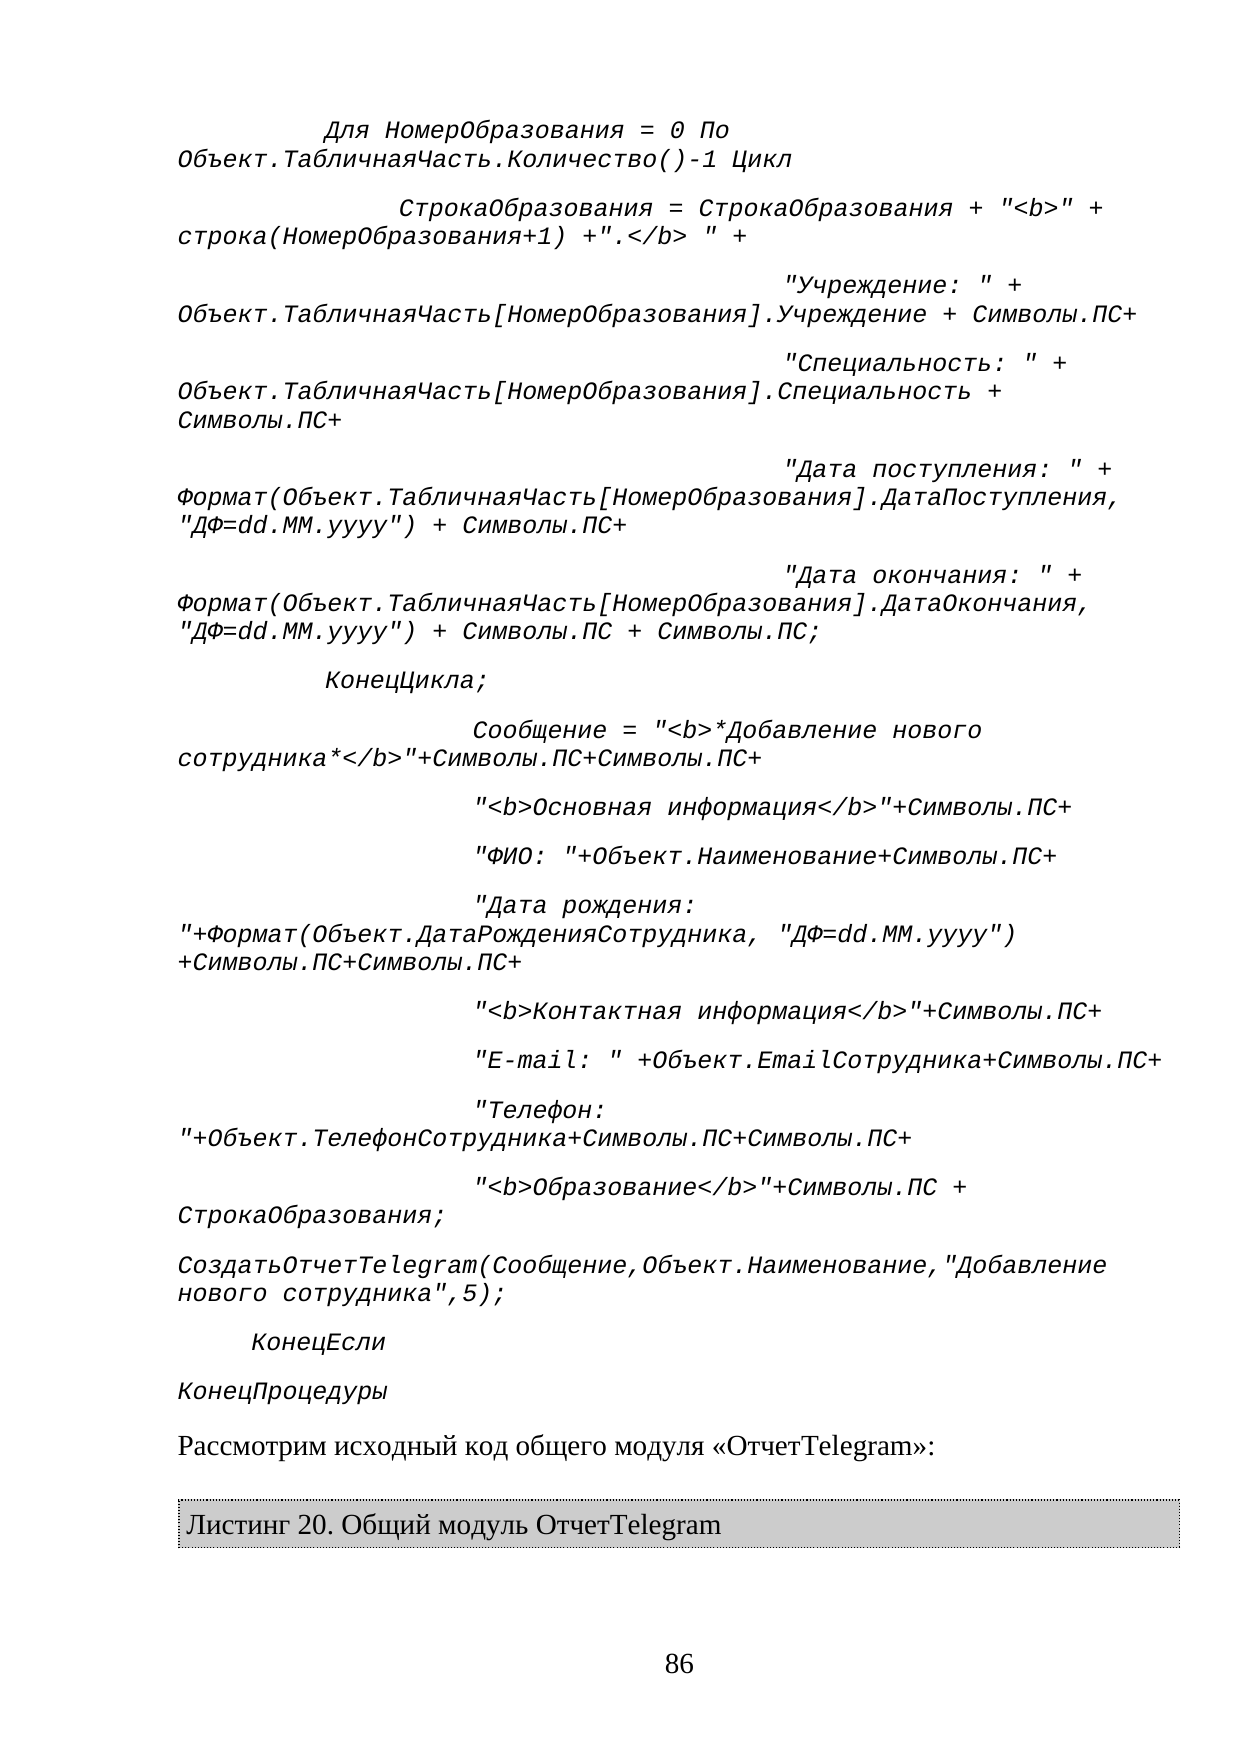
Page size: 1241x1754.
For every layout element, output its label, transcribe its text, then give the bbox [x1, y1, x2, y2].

text КонецЦикла; [177, 668, 1181, 696]
text Рассмотрим исходный код общего модуля «ОтчетTelegram»: [177, 1428, 1181, 1462]
text СтрокаОбразования = СтрокаОбразования + "<b>" + строка(НомерОбразования+1) +".</b> " + [177, 196, 1181, 252]
text Сообщение = "<b>*Добавление нового сотрудника*</b>"+Символы.ПС+Символы.ПС+ [177, 717, 1181, 774]
text "Учреждение: " + Объект.ТабличнаяЧасть[НомерОбразования].Учреждение + Символы.ПС+ [177, 273, 1181, 330]
text КонецЕсли [177, 1330, 1181, 1358]
text "E-mail: " +Объект.EmailСотрудника+Символы.ПС+ [177, 1048, 1181, 1076]
text КонецПроцедуры [177, 1379, 1181, 1407]
text "<b>Основная информация</b>"+Символы.ПС+ [177, 795, 1181, 823]
text "<b>Образование</b>"+Символы.ПС + СтрокаОбразования; [177, 1175, 1181, 1231]
text "Специальность: " + Объект.ТабличнаяЧасть[НомерОбразования].Специальность + Символы.ПС+ [177, 351, 1181, 436]
text "<b>Контактная информация</b>"+Символы.ПС+ [177, 999, 1181, 1027]
text Для НомерОбразования = 0 По Объект.ТабличнаяЧасть.Количество()-1 Цикл [177, 118, 1181, 175]
text "Дата поступления: " + Формат(Объект.ТабличнаяЧасть[НомерОбразования].ДатаПоступления, "ДФ=dd.MM.yyyy") + Символы.ПС+ [177, 456, 1181, 541]
text "Телефон: "+Объект.ТелефонСотрудника+Символы.ПС+Символы.ПС+ [177, 1097, 1181, 1154]
text "Дата рождения: "+Формат(Объект.ДатаРожденияСотрудника, "ДФ=dd.MM.yyyy")+Символы.ПС+Символы.ПС+ [177, 893, 1181, 978]
text Листинг 20. Общий модуль ОтчетTelegram [178, 1499, 1180, 1548]
text "Дата окончания: " + Формат(Объект.ТабличнаяЧасть[НомерОбразования].ДатаОкончания, "ДФ=dd.MM.yyyy") + Символы.ПС + Символы.ПС; [177, 562, 1181, 647]
text СоздатьОтчетTelegram(Сообщение,Объект.Наименование,"Добавление нового сотрудника",5); [177, 1252, 1181, 1309]
text "ФИО: "+Объект.Наименование+Символы.ПС+ [177, 844, 1181, 872]
